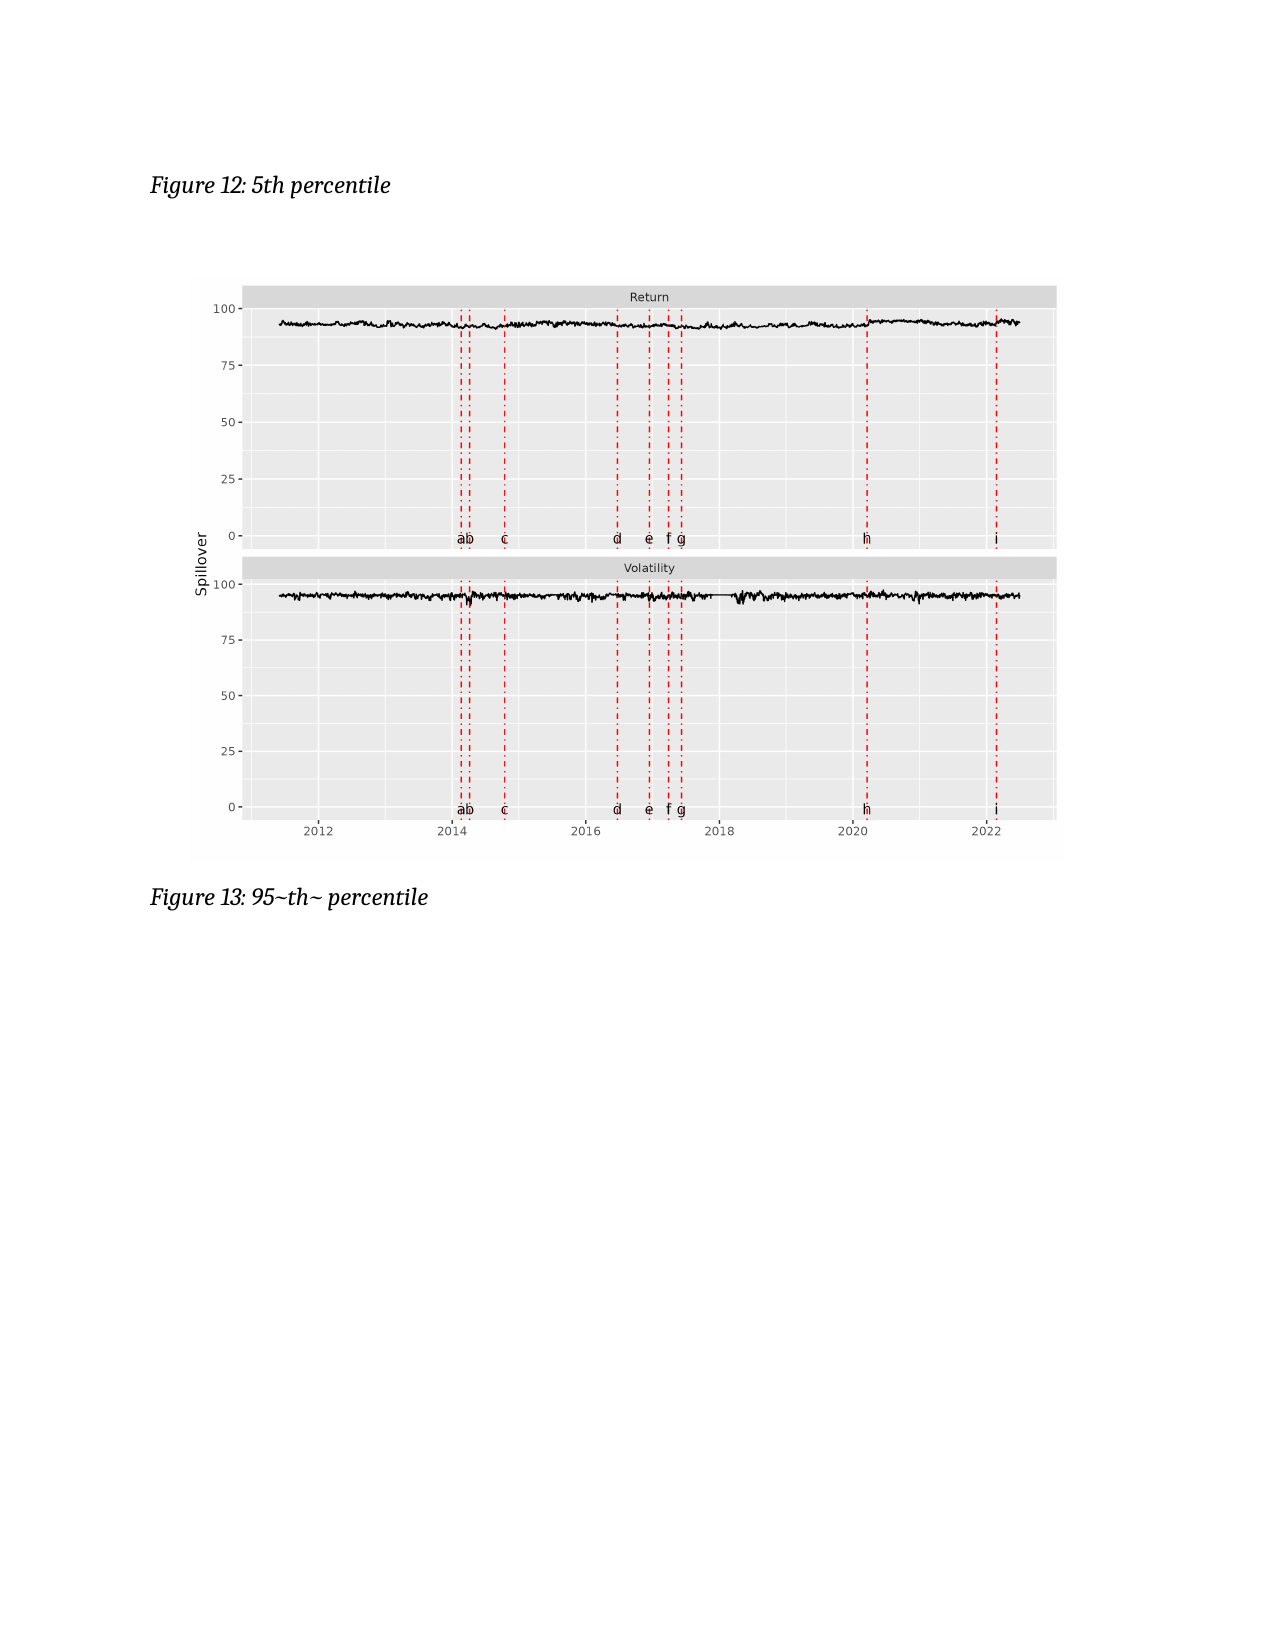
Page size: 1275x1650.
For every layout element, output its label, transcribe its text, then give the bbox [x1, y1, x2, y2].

table_header Figure 13: 95~th~ percentile [139, 278, 1114, 924]
picture [188, 278, 1064, 862]
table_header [139, 150, 1114, 212]
